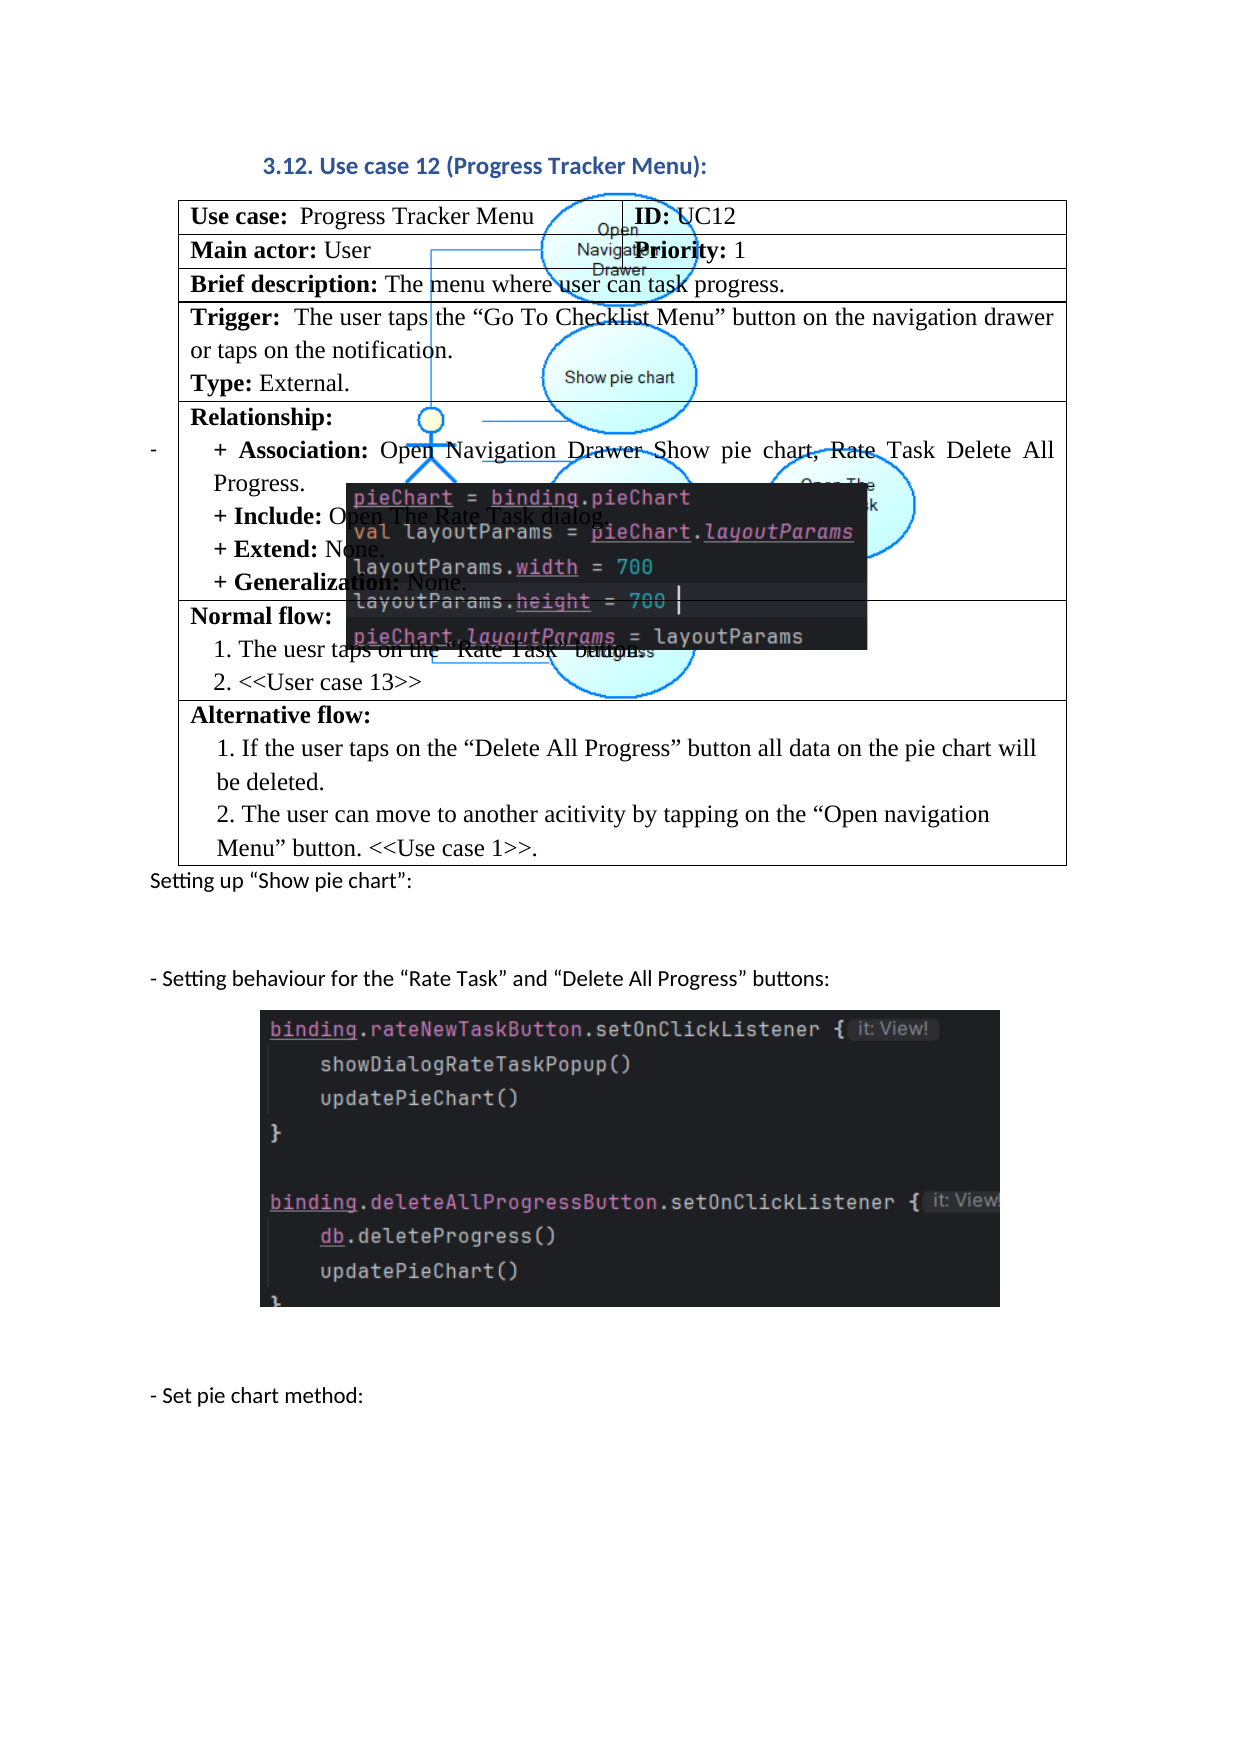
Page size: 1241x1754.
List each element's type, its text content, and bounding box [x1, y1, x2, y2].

table_cell Priority: 1 [623, 235, 1066, 268]
subtitle 3.12. Use case 12 (Progress Tracker Menu): [262, 150, 1090, 181]
picture [398, 188, 922, 200]
table_cell Normal flow: 1. The uesr taps on the “Rate Task” button. 2. <<User case 13>> [179, 601, 1066, 699]
text - Setting behaviour for the “Rate Task” and “Delete All Progress” buttons: [150, 964, 1090, 992]
picture [260, 1010, 1000, 1307]
table_cell Trigger: The user taps the “Go To Checklist Menu” button on the navigation drawer or taps on the notification. Type: External. [179, 303, 1066, 401]
table_cell Brief description: The menu where user can task progress. [179, 269, 1066, 301]
text - Set pie chart method: [150, 1381, 1090, 1409]
table_header Use case: Progress Tracker Menu [179, 201, 622, 234]
table_cell Main actor: User [179, 235, 622, 268]
table_cell Relationship: + Association: Open Navigation Drawer Show pie chart, Rate Task Delete All Progress. + Include: Open The Rate Task dialog. + Extend: None. + Generalization: None. [179, 402, 1066, 600]
table_header ID: UC12 [623, 201, 1066, 234]
text - Setting up “Show pie chart”: [150, 436, 1090, 894]
table_cell Alternative flow: 1. If the user taps on the “Delete All Progress” button all data on the pie chart will be deleted. 2. The user can move to another acitivity by tapping on the “Open navigation Menu” button. <<Use case 1>>. [179, 701, 1066, 865]
